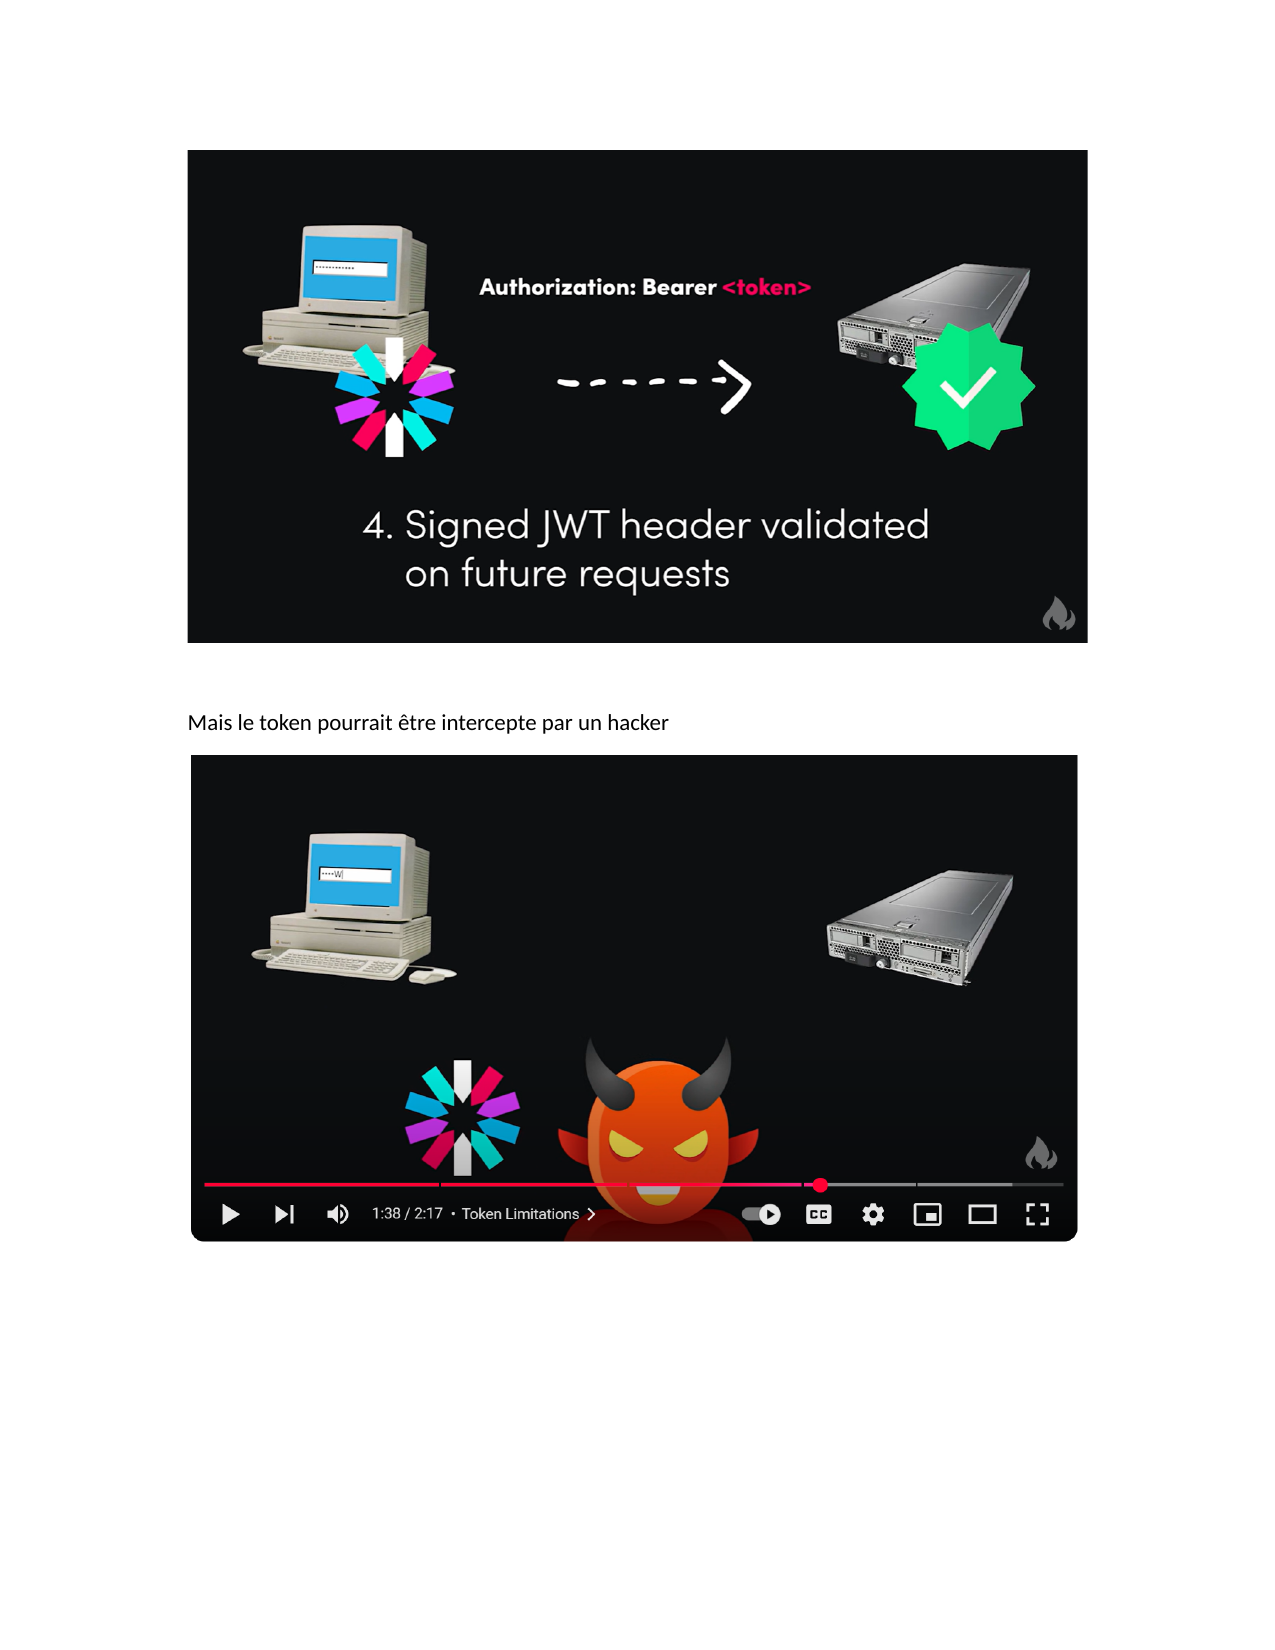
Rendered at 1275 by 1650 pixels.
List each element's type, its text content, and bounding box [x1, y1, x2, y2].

picture [187, 755, 1088, 1245]
text Mais le token pourrait être intercepte par un hacker [187, 708, 1087, 736]
picture [187, 150, 1088, 643]
